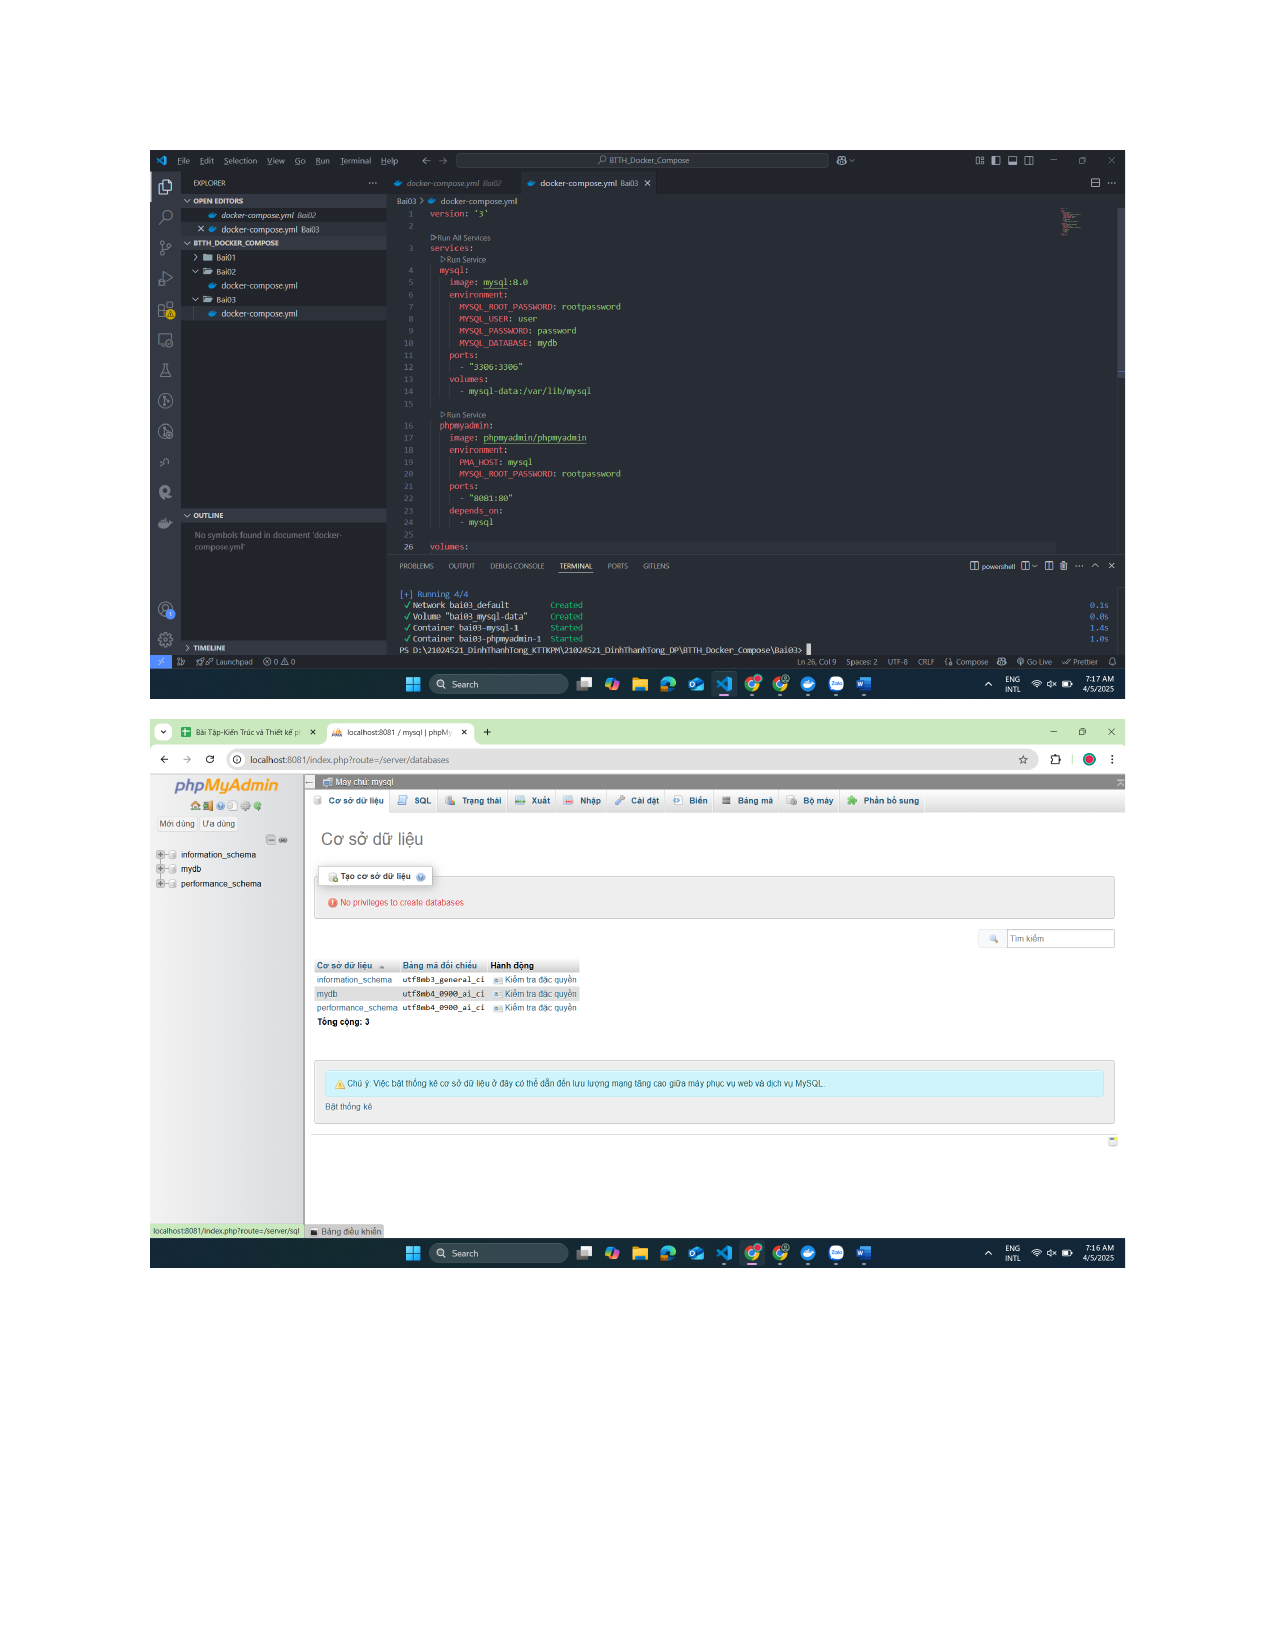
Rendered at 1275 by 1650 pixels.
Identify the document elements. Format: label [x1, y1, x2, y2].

picture [150, 150, 1125, 699]
picture [150, 719, 1125, 1268]
